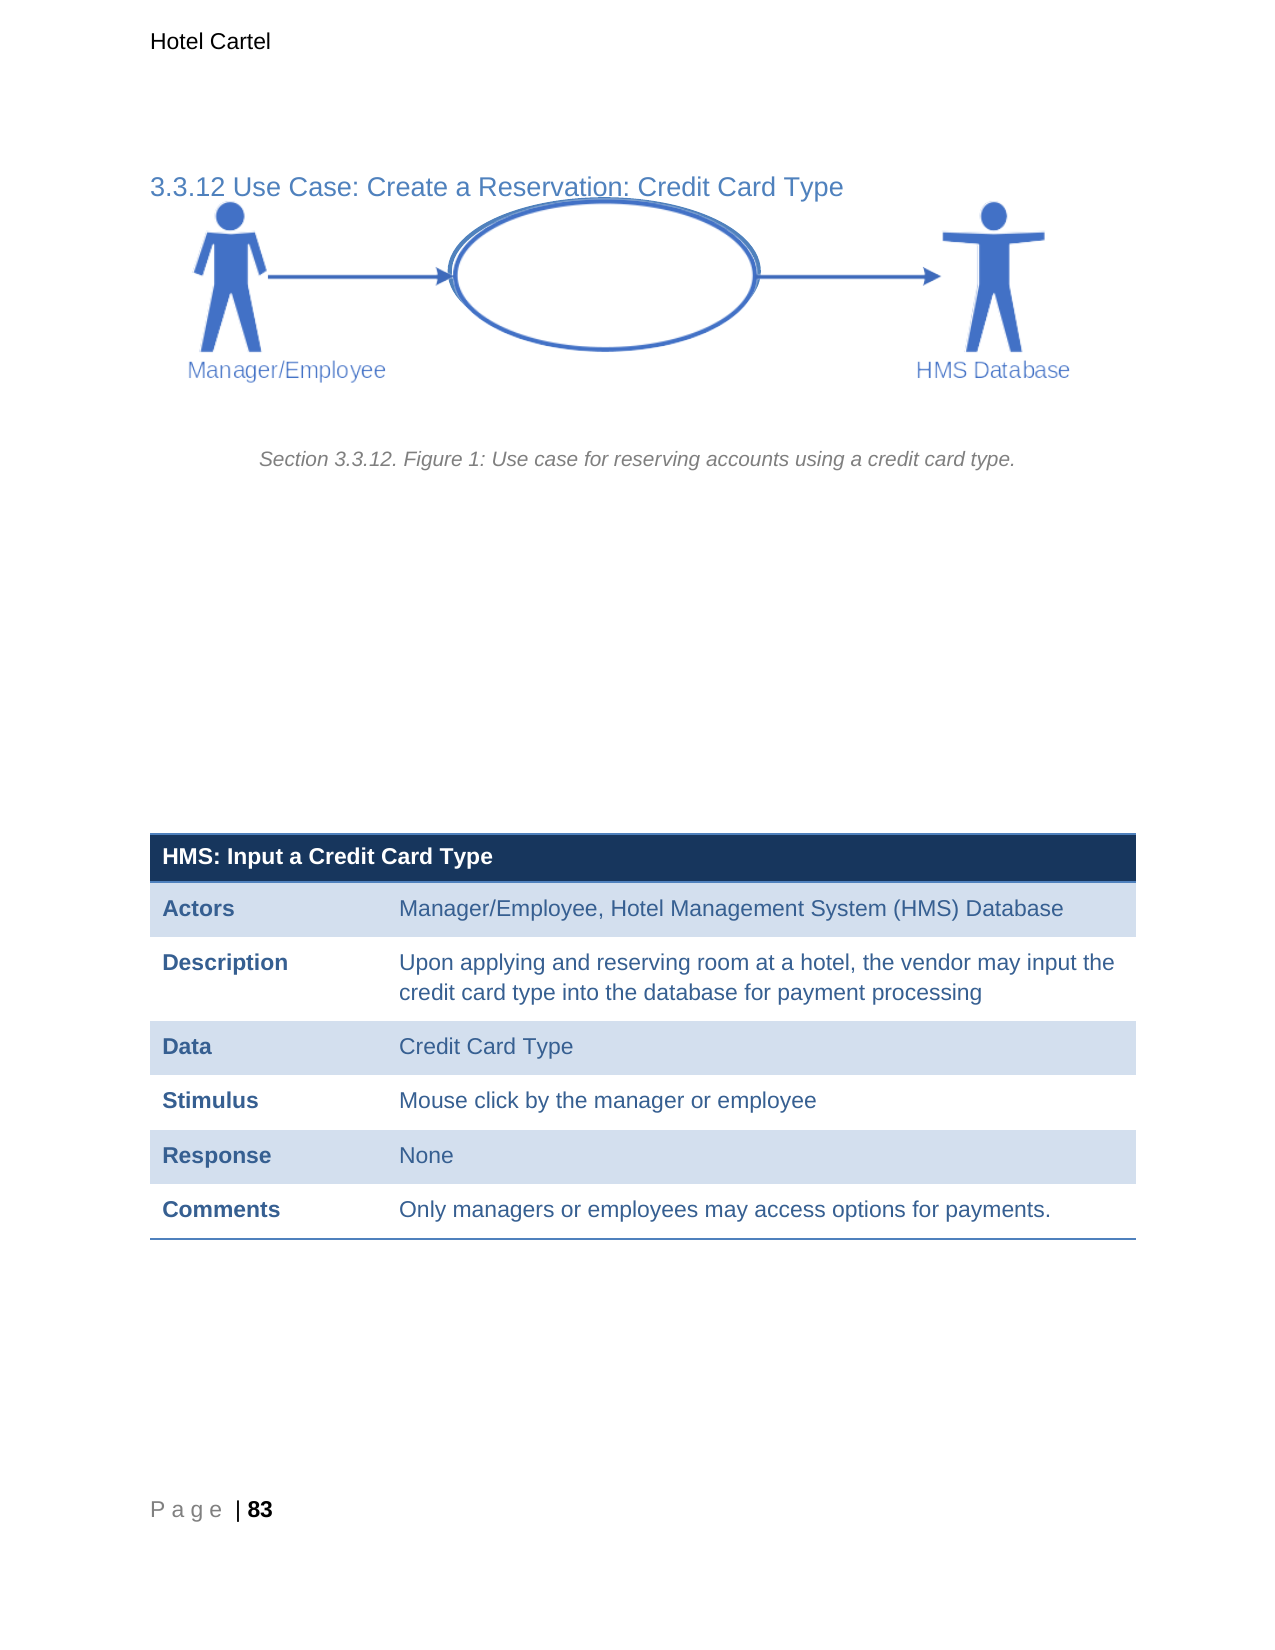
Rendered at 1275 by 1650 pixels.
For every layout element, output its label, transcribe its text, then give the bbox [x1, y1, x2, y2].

table_header Section 3.3.12. Figure 1: Use case for reserving accounts using a credit card type. [139, 233, 1136, 833]
table_cell [139, 833, 1136, 1433]
subtitle 3.3.12 Use Case: Create a Reservation: Credit Card Type [150, 171, 1125, 202]
